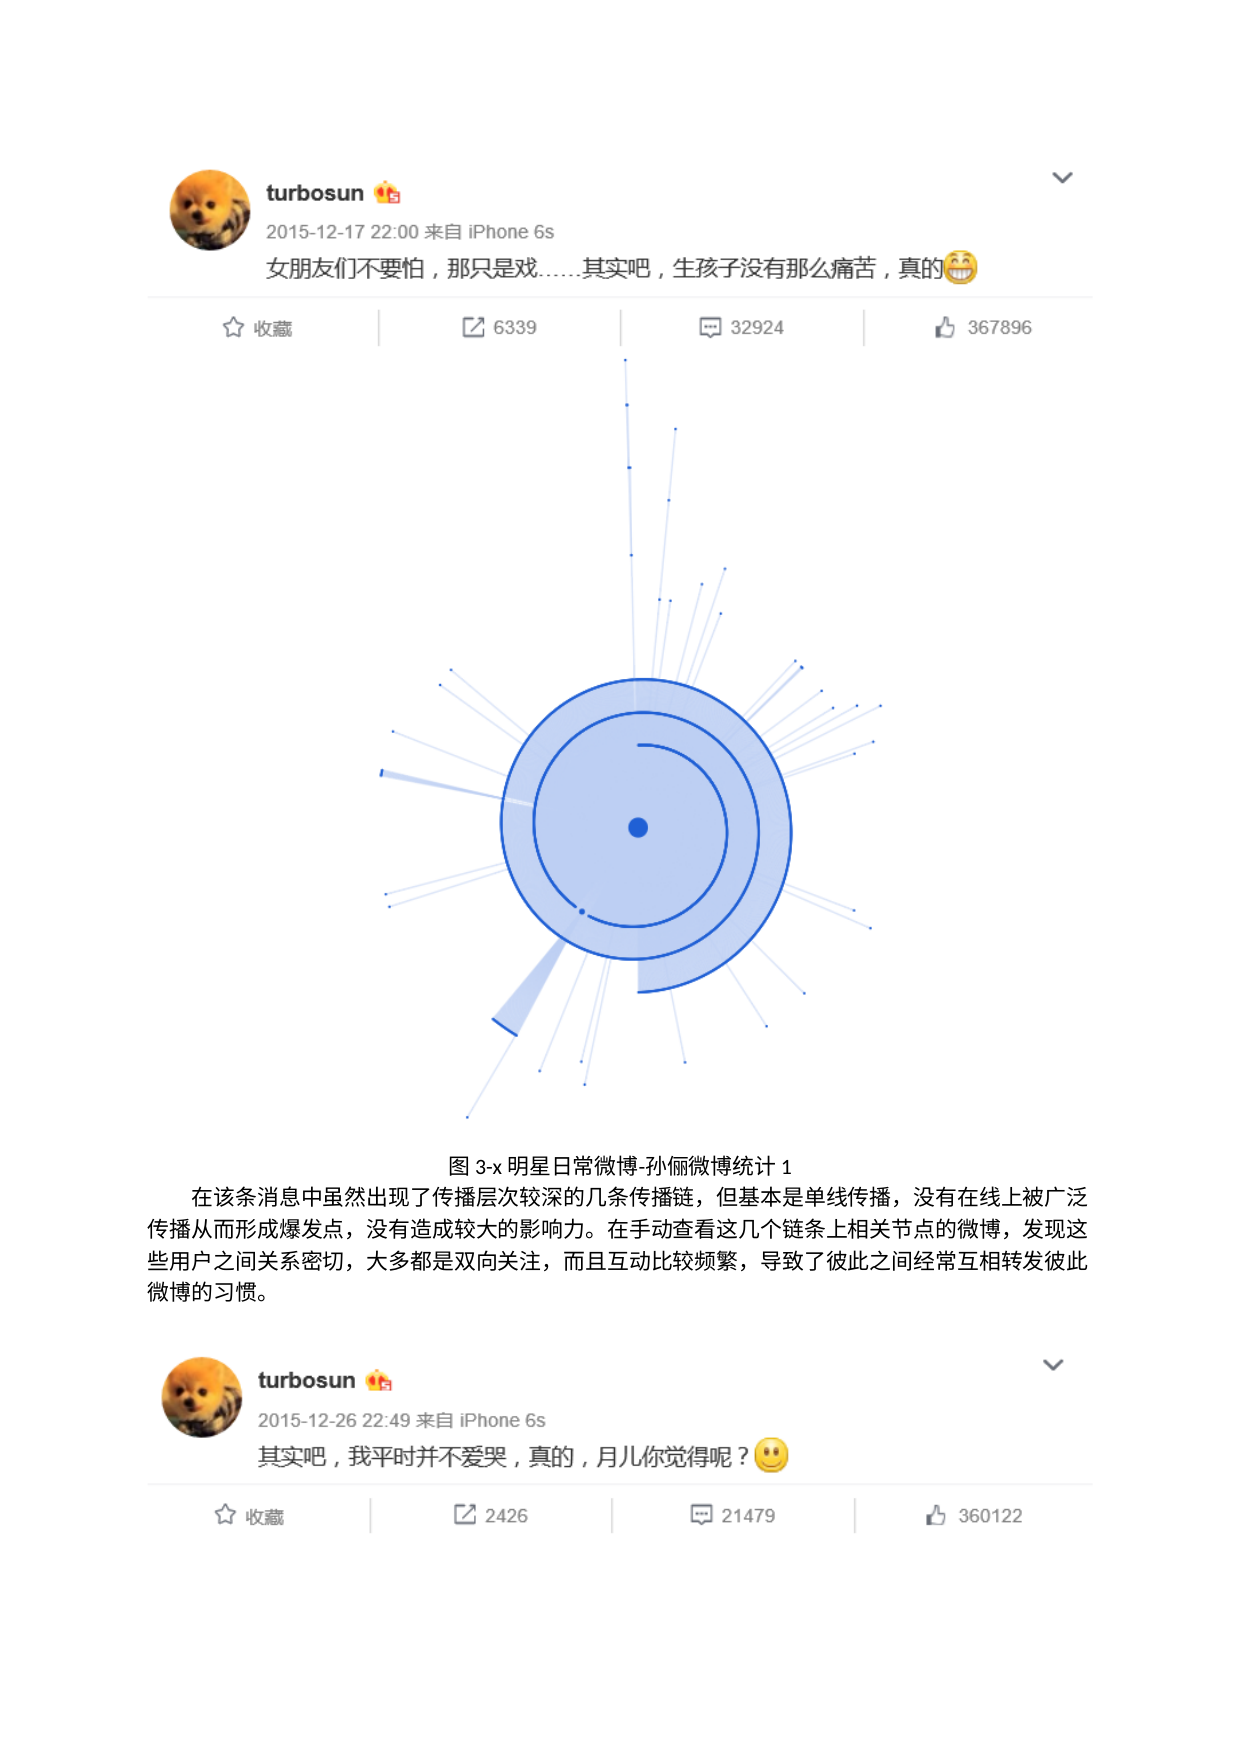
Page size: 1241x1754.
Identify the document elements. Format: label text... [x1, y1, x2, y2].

picture [147, 1333, 1093, 1544]
text 在该条消息中虽然出现了传播层次较深的几条传播链，但基本是单线传播，没有在线上被广泛传播从而形成爆发点，没有造成较大的影响力。在手动查看这几个链条上相关节点的微博，发现这些用户之间关系密切，大多都是双向关注，而且互动比较频繁，导致了彼此之间经常互相转发彼此微博的习惯。 [148, 1180, 1092, 1307]
text 图3-x 明星日常微博-孙俪微博统计1 [148, 1149, 1092, 1180]
picture [147, 147, 1093, 1149]
